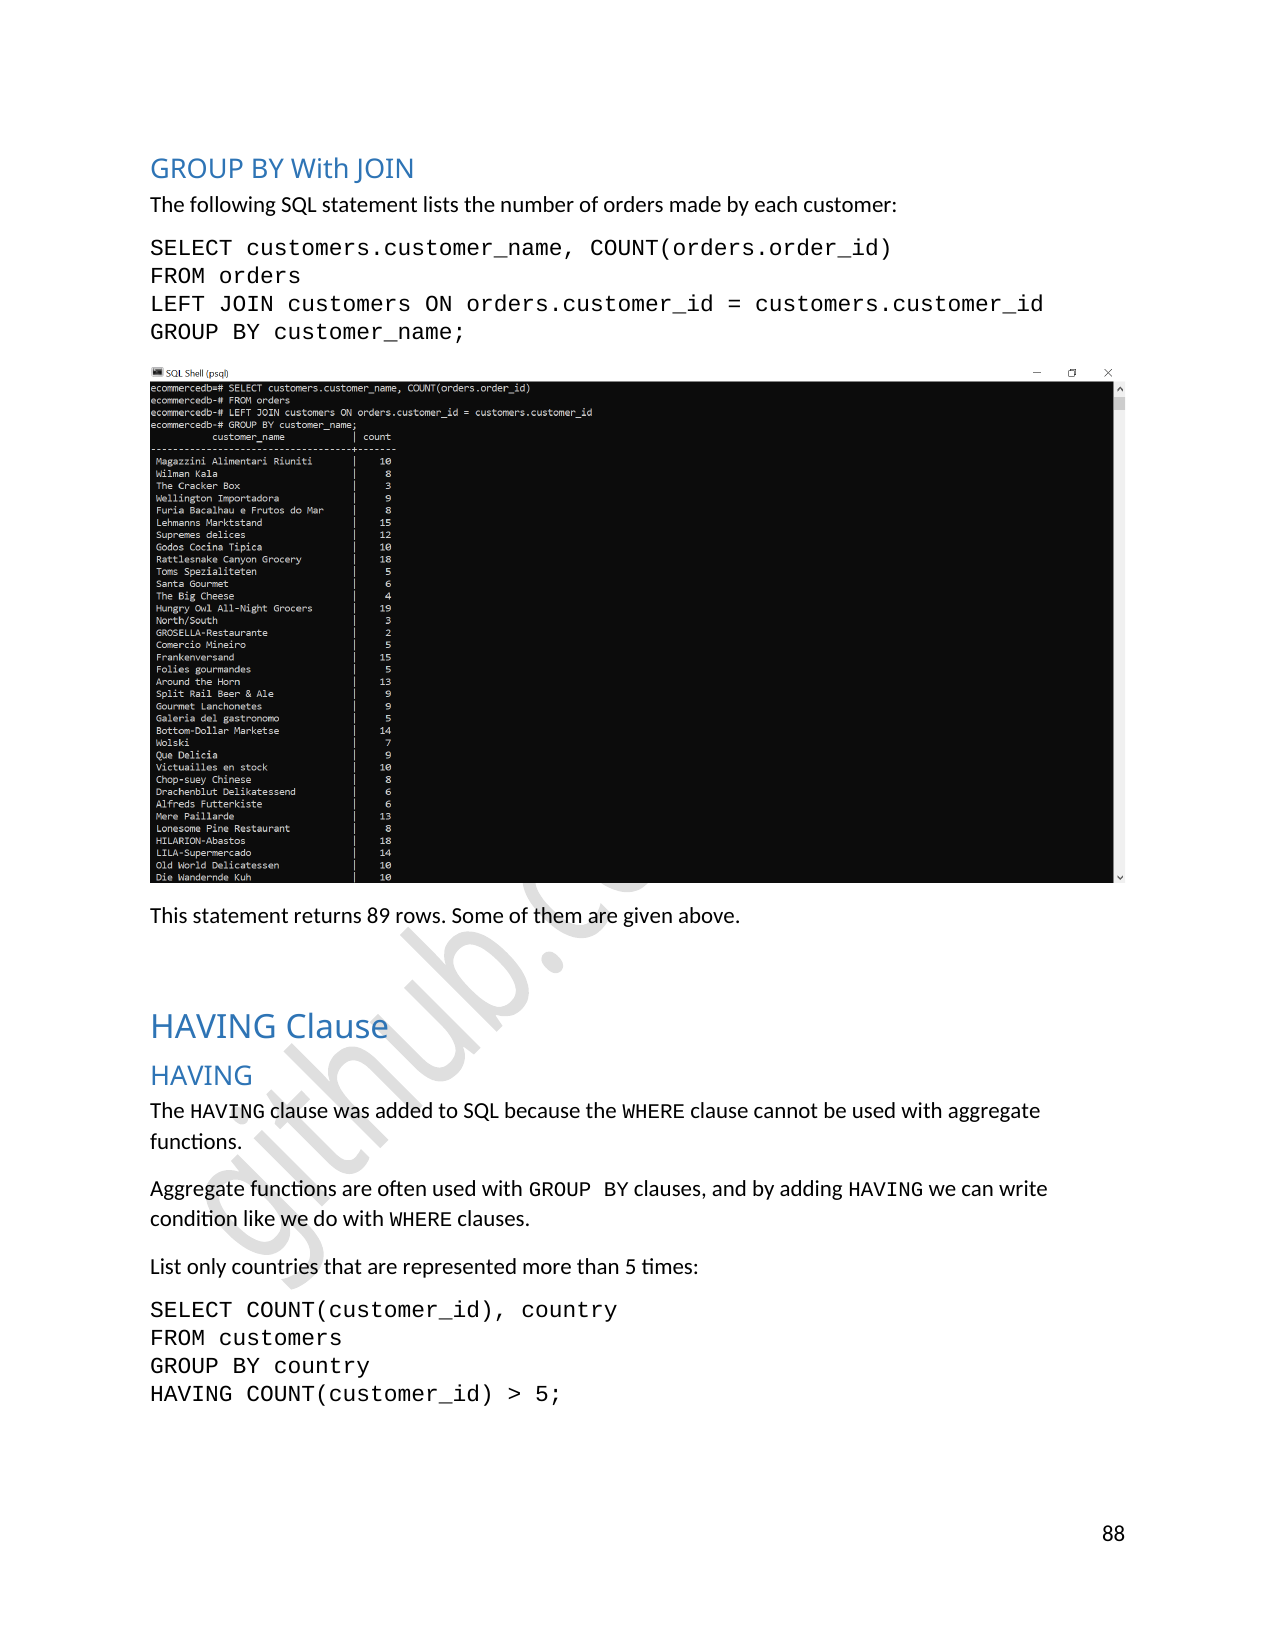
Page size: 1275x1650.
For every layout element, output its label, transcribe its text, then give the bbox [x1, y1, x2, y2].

subtitle GROUP BY With JOIN [150, 150, 1125, 187]
text Aggregate functions are often used with GROUP BY clauses, and by adding HAVING we can write condition like we do with WHERE clauses. [150, 1174, 1125, 1233]
text List only countries that are represented more than 5 times: [150, 1252, 1125, 1280]
subtitle HAVING [150, 1056, 1125, 1093]
text SELECT COUNT(customer_id), country FROM customers GROUP BY country HAVING COUNT(customer_id) > 5; [150, 1299, 1125, 1408]
text SELECT customers.customer_name, COUNT(orders.order_id) FROM orders LEFT JOIN customers ON orders.customer_id = customers.customer_id GROUP BY customer_name; [150, 237, 1125, 346]
text This statement returns 89 rows. Some of them are given above. [150, 901, 1125, 929]
picture [150, 365, 1125, 883]
text The HAVING clause was added to SQL because the WHERE clause cannot be used with aggregate functions. [150, 1096, 1125, 1155]
subtitle HAVING Clause [150, 1003, 1125, 1048]
text The following SQL statement lists the number of orders made by each customer: [150, 190, 1125, 218]
